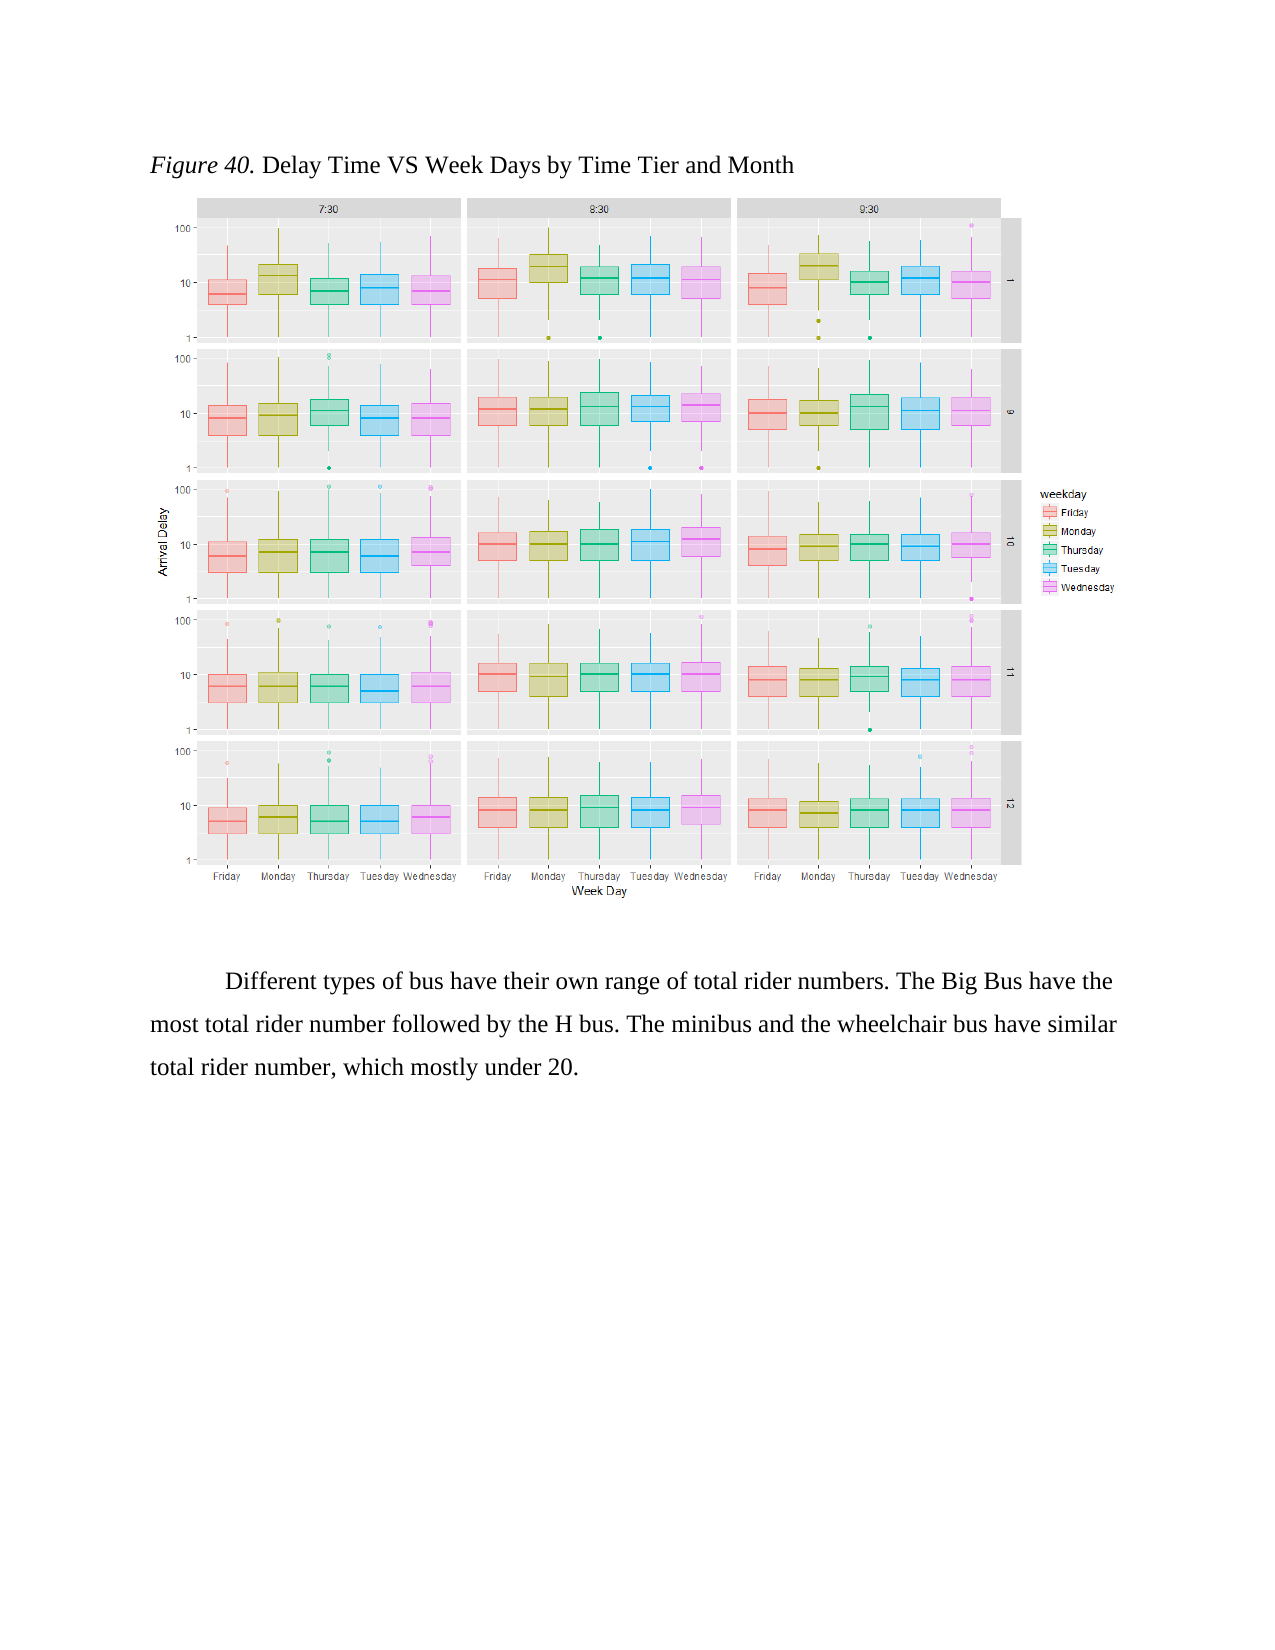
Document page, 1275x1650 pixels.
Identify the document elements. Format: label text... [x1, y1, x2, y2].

text Different types of bus have their own range of total rider numbers. The Big Bus have the most total rider number followed by the H bus. The minibus and the wheelchair bus have similar total rider number, which mostly under 20. [150, 966, 1125, 1081]
text Figure 40. Delay Time VS Week Days by Time Tier and Month [150, 150, 1125, 179]
picture [150, 193, 1125, 903]
